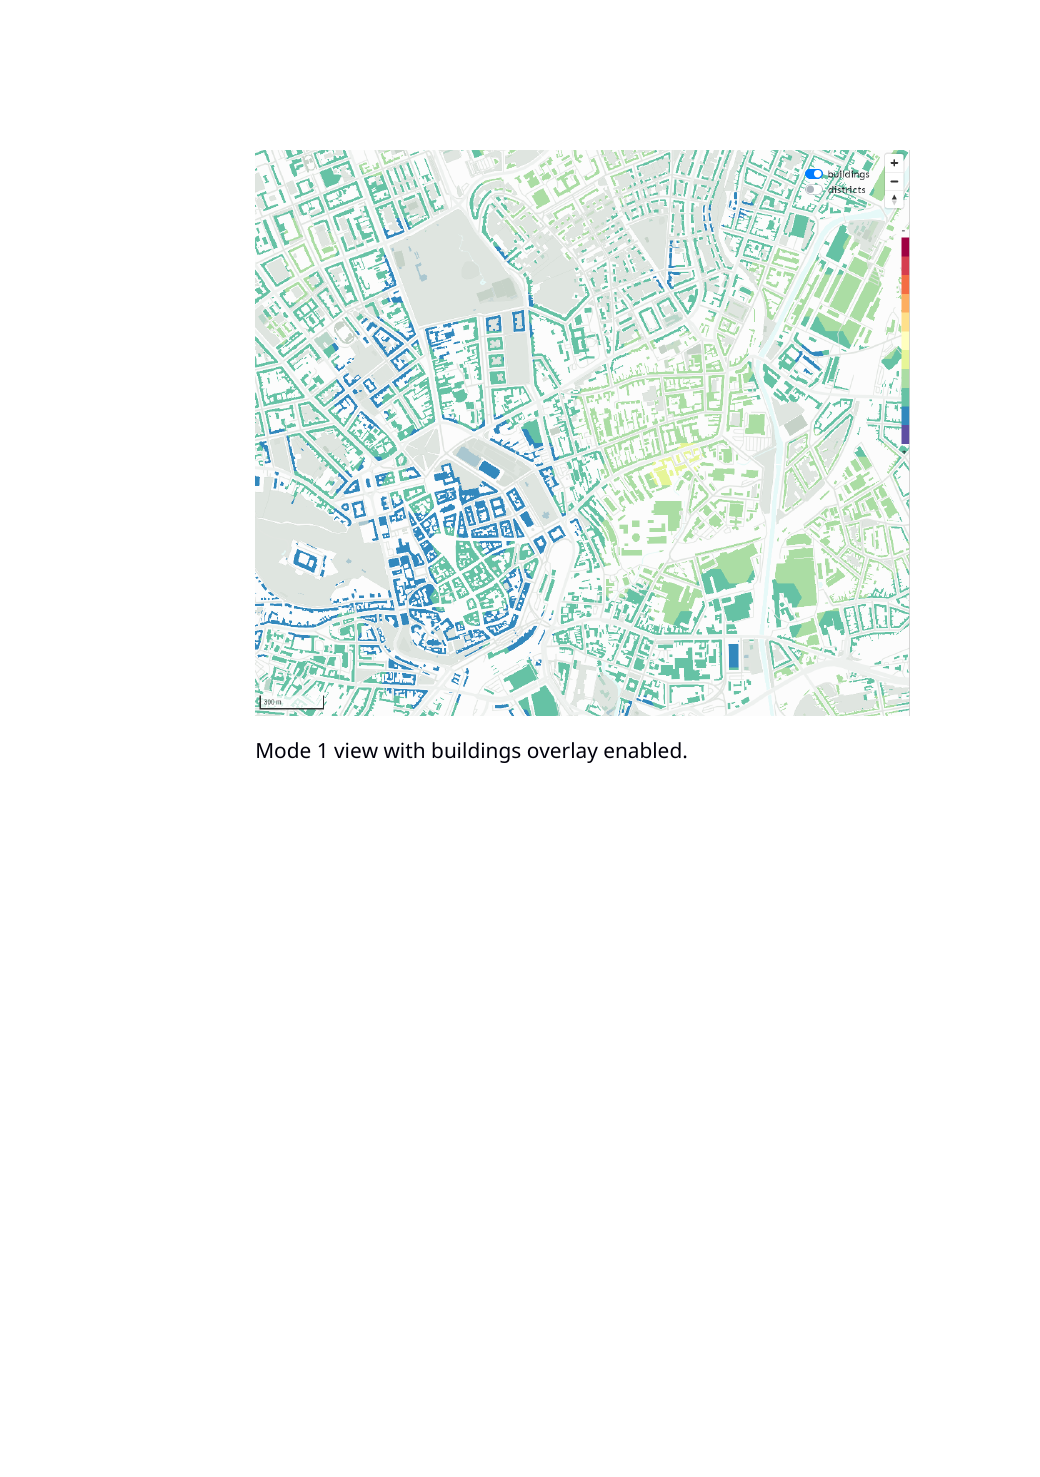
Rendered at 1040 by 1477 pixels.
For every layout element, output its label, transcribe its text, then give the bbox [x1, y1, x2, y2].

text Mode 1 view with buildings overlay enabled. [255, 736, 910, 765]
picture [255, 150, 910, 716]
